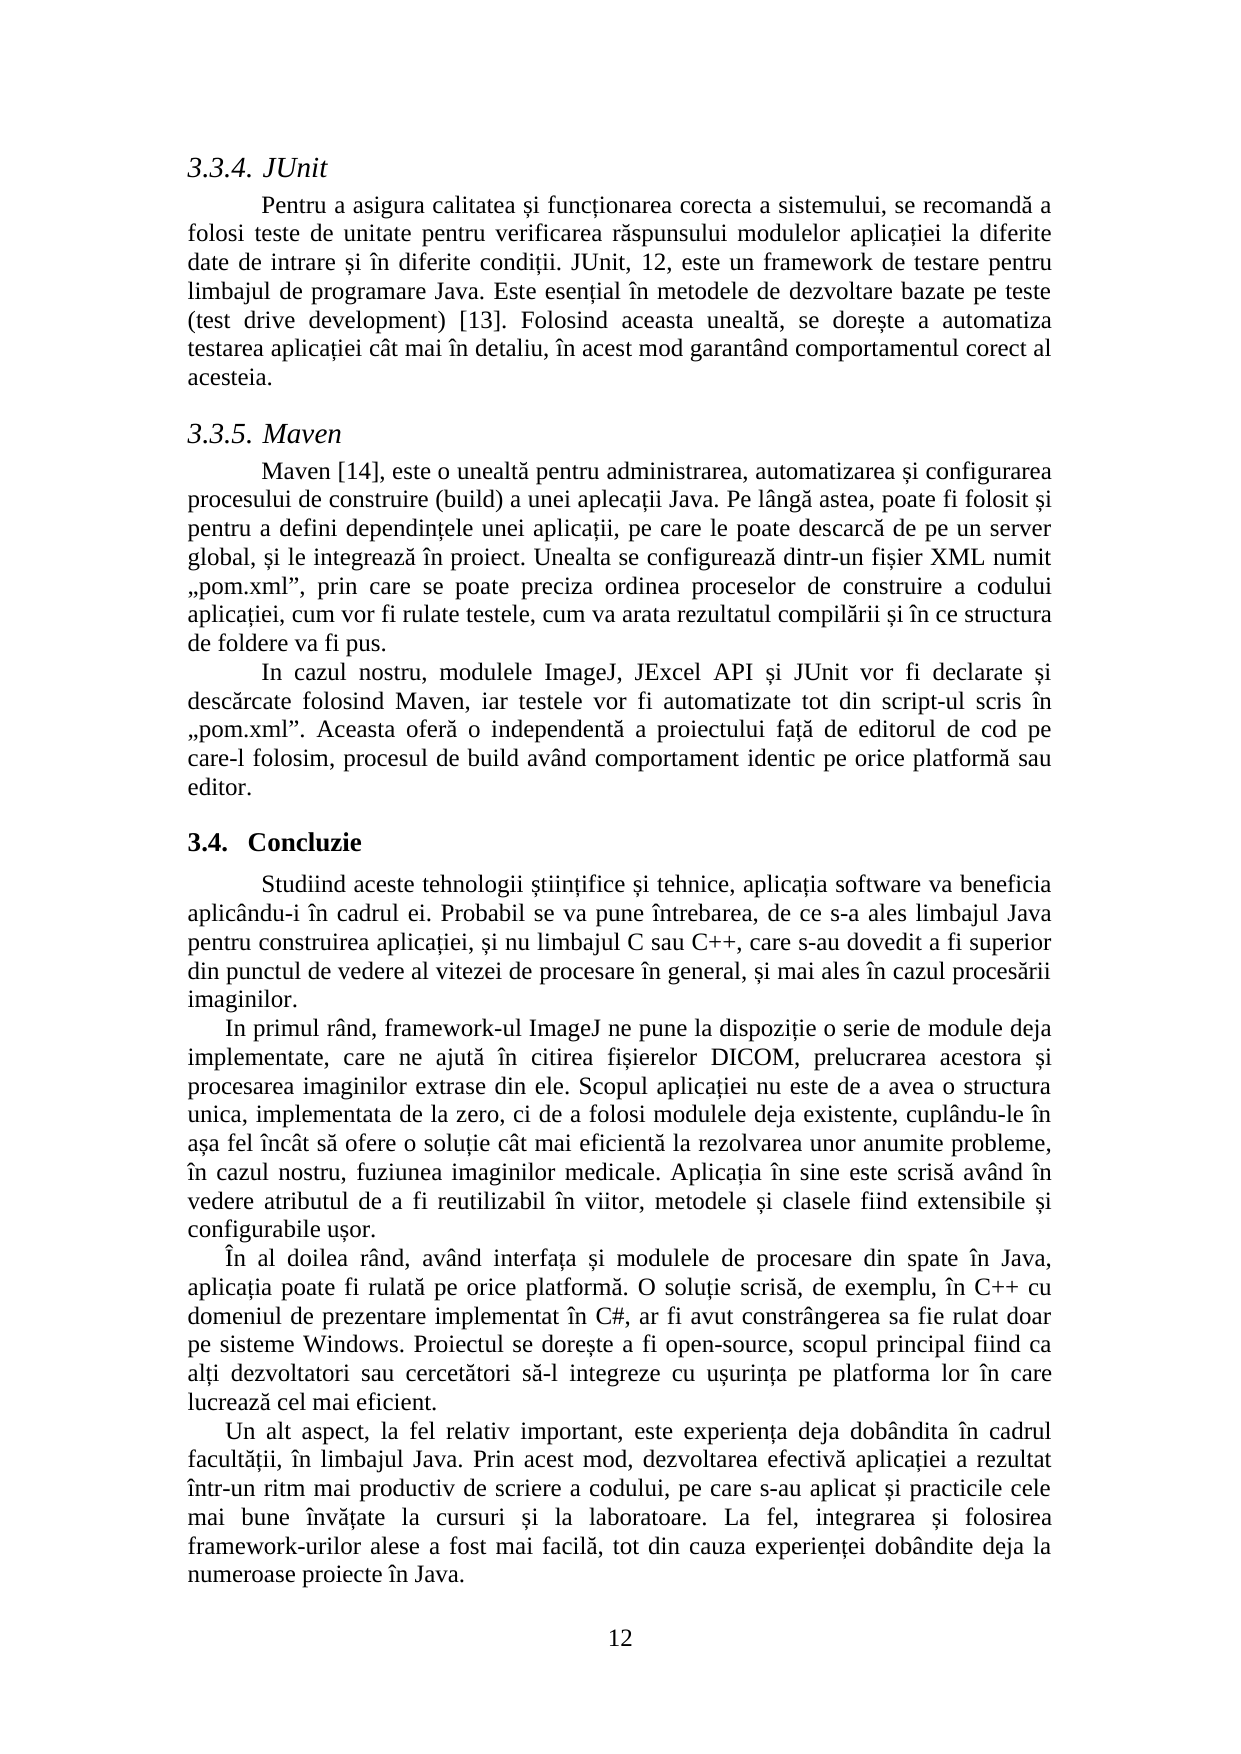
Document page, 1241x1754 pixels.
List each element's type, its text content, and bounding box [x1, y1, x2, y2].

text Un alt aspect, la fel relativ important, este experiența deja dobândita în cadrul facultății, în limbajul Java. Prin acest mod, dezvoltarea efectivă aplicației a rezultat într-un ritm mai productiv de scriere a codului, pe care s-au aplicat și practicile cele mai bune învățate la cursuri și la laboratoare. La fel, integrarea și folosirea framework-urilor alese a fost mai facilă, tot din cauza experienței dobândite deja la numeroase proiecte în Java. [187, 1416, 1053, 1588]
text În al doilea rând, având interfața și modulele de procesare din spate în Java, aplicația poate fi rulată pe orice platformă. O soluție scrisă, de exemplu, în C++ cu domeniul de prezentare implementat în C#, ar fi avut constrângerea sa fie rulat doar pe sisteme Windows. Proiectul se dorește a fi open-source, scopul principal fiind ca alți dezvoltatori sau cercetători să-l integreze cu ușurința pe platforma lor în care lucrează cel mai eficient. [187, 1243, 1053, 1416]
text Studiind aceste tehnologii științifice și tehnice, aplicația software va beneficia aplicându-i în cadrul ei. Probabil se va pune întrebarea, de ce s-a ales limbajul Java pentru construirea aplicației, și nu limbajul C sau C++, care s-au dovedit a fi superior din punctul de vedere al vitezei de procesare în general, și mai ales în cazul procesării imaginilor. [187, 869, 1053, 1013]
subtitle JUnit [187, 150, 1053, 183]
text In primul rând, framework-ul ImageJ ne pune la dispoziție o serie de module deja implementate, care ne ajută în citirea fișierelor DICOM, prelucrarea acestora și procesarea imaginilor extrase din ele. Scopul aplicației nu este de a avea o structura unica, implementata de la zero, ci de a folosi modulele deja existente, cuplându-le în așa fel încât să ofere o soluție cât mai eficientă la rezolvarea unor anumite probleme, în cazul nostru, fuziunea imaginilor medicale. Aplicația în sine este scrisă având în vedere atributul de a fi reutilizabil în viitor, metodele și clasele fiind extensibile și configurabile ușor. [187, 1013, 1053, 1243]
text Pentru a asigura calitatea și funcționarea corecta a sistemului, se recomandă a folosi teste de unitate pentru verificarea răspunsului modulelor aplicației la diferite date de intrare și în diferite condiții. JUnit, , este un framework de testare pentru limbajul de programare Java. Este esențial în metodele de dezvoltare bazate pe teste (test drive development) []. Folosind aceasta unealtă, se dorește a automatiza testarea aplicației cât mai în detaliu, în acest mod garantând comportamentul corect al acesteia. [187, 190, 1053, 391]
text In cazul nostru, modulele ImageJ, JExcel API și JUnit vor fi declarate și descărcate folosind Maven, iar testele vor fi automatizate tot din script-ul scris în „pom.xml”. Aceasta oferă o independentă a proiectului față de editorul de cod pe care-l folosim, procesul de build având comportament identic pe orice platformă sau editor. [187, 657, 1053, 801]
subtitle Concluzie [187, 826, 1053, 857]
subtitle Maven [187, 416, 1053, 449]
text Maven [], este o unealtă pentru administrarea, automatizarea și configurarea procesului de construire (build) a unei aplecații Java. Pe lângă astea, poate fi folosit și pentru a defini dependințele unei aplicații, pe care le poate descarcă de pe un server global, și le integrează în proiect. Unealta se configurează dintr-un fișier XML numit „pom.xml”, prin care se poate preciza ordinea proceselor de construire a codului aplicației, cum vor fi rulate testele, cum va arata rezultatul compilării și în ce structura de foldere va fi pus. [187, 456, 1053, 657]
